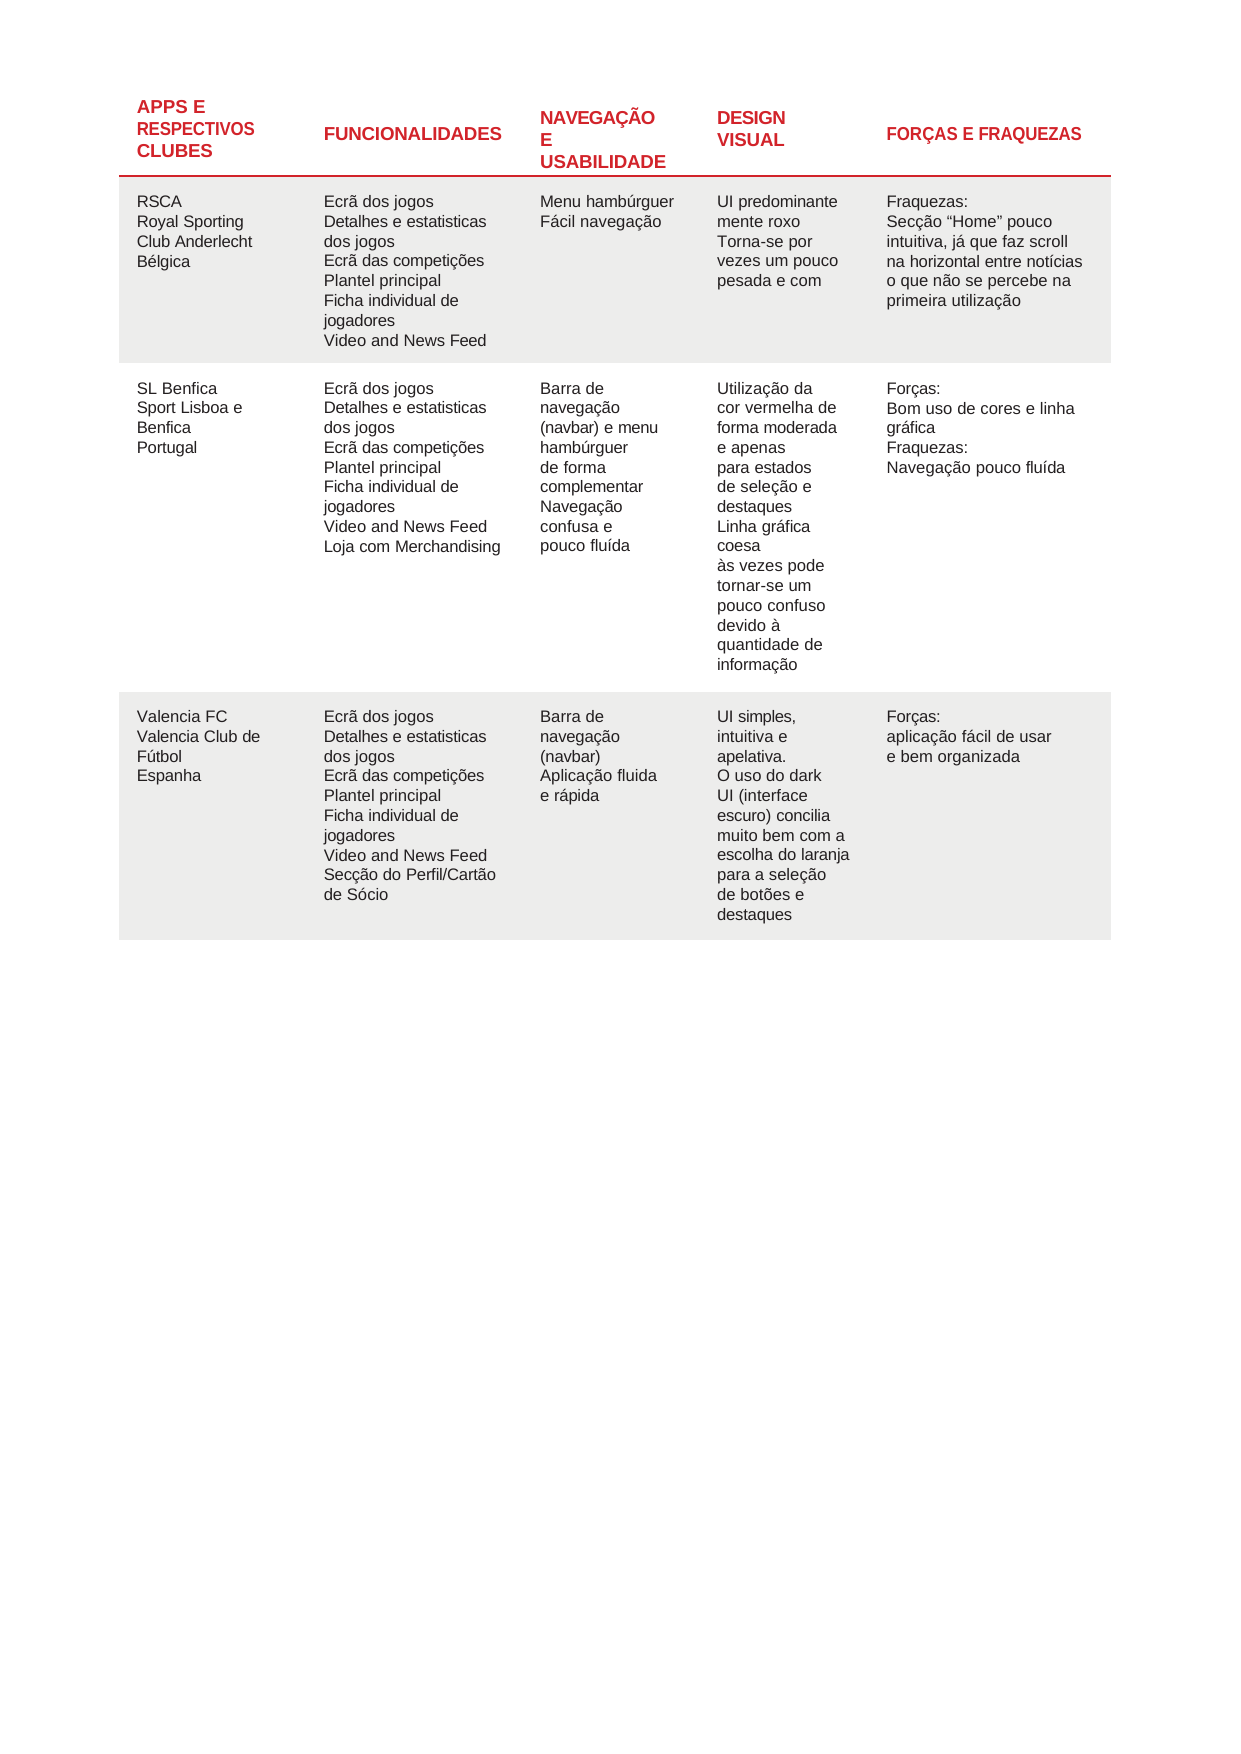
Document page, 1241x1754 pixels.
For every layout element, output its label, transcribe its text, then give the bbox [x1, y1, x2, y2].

table_cell Barra de navegação (navbar) Aplicação fluida e rápida [520, 692, 696, 940]
table_cell Ecrã dos jogos Detalhes e estatisticas dos jogos Ecrã das competições Plantel principal Ficha individual de jogadores Video and News Feed Secção do Perfil/Cartão de Sócio [302, 692, 520, 940]
table_cell Valencia FC Valencia Club de Fútbol Espanha [119, 692, 302, 940]
table_cell Ecrã dos jogos Detalhes e estatisticas dos jogos Ecrã das competições Plantel principal Ficha individual de jogadores Video and News Feed Loja com Merchandising [302, 363, 520, 692]
table_cell Menu hambúrguer Fácil navegação [520, 177, 696, 363]
table_cell Ecrã dos jogos Detalhes e estatisticas dos jogos Ecrã das competições Plantel principal Ficha individual de jogadores Video and News Feed [302, 177, 520, 363]
table_header NAVEGAÇÃO E USABILIDADE [520, 93, 696, 175]
table_cell UI simples, intuitiva e apelativa. O uso do dark UI (interface escuro) concilia muito bem com a escolha do laranja para a seleção de botões e destaques [696, 692, 868, 940]
table_cell Barra de navegação (navbar) e menu hambúrguer de forma complementar Navegação confusa e pouco fluída [520, 363, 696, 692]
table_header FUNCIONALIDADES [302, 93, 520, 175]
table_header APPS E RESPECTIVOS CLUBES [119, 93, 302, 175]
table_cell SL Benfica Sport Lisboa e Benfica Portugal [119, 363, 302, 692]
table_cell Utilização da cor vermelha de forma moderada e apenas para estados de seleção e destaques Linha gráfica coesa às vezes pode tornar-se um pouco confuso devido à quantidade de informação [696, 363, 868, 692]
table_cell Forças: aplicação fácil de usar e bem organizada [868, 692, 1111, 940]
table_cell Fraquezas: Secção “Home” pouco intuitiva, já que faz scroll na horizontal entre notícias o que não se percebe na primeira utilização [868, 177, 1111, 363]
table_cell RSCA Royal Sporting Club Anderlecht Bélgica [119, 177, 302, 363]
table_cell UI predominante mente roxo Torna-se por vezes um pouco pesada e com [696, 177, 868, 363]
table_header FORÇAS E FRAQUEZAS [868, 93, 1111, 175]
table_header DESIGN VISUAL [696, 93, 868, 175]
table_cell Forças: Bom uso de cores e linha gráfica Fraquezas: Navegação pouco fluída [868, 363, 1111, 692]
